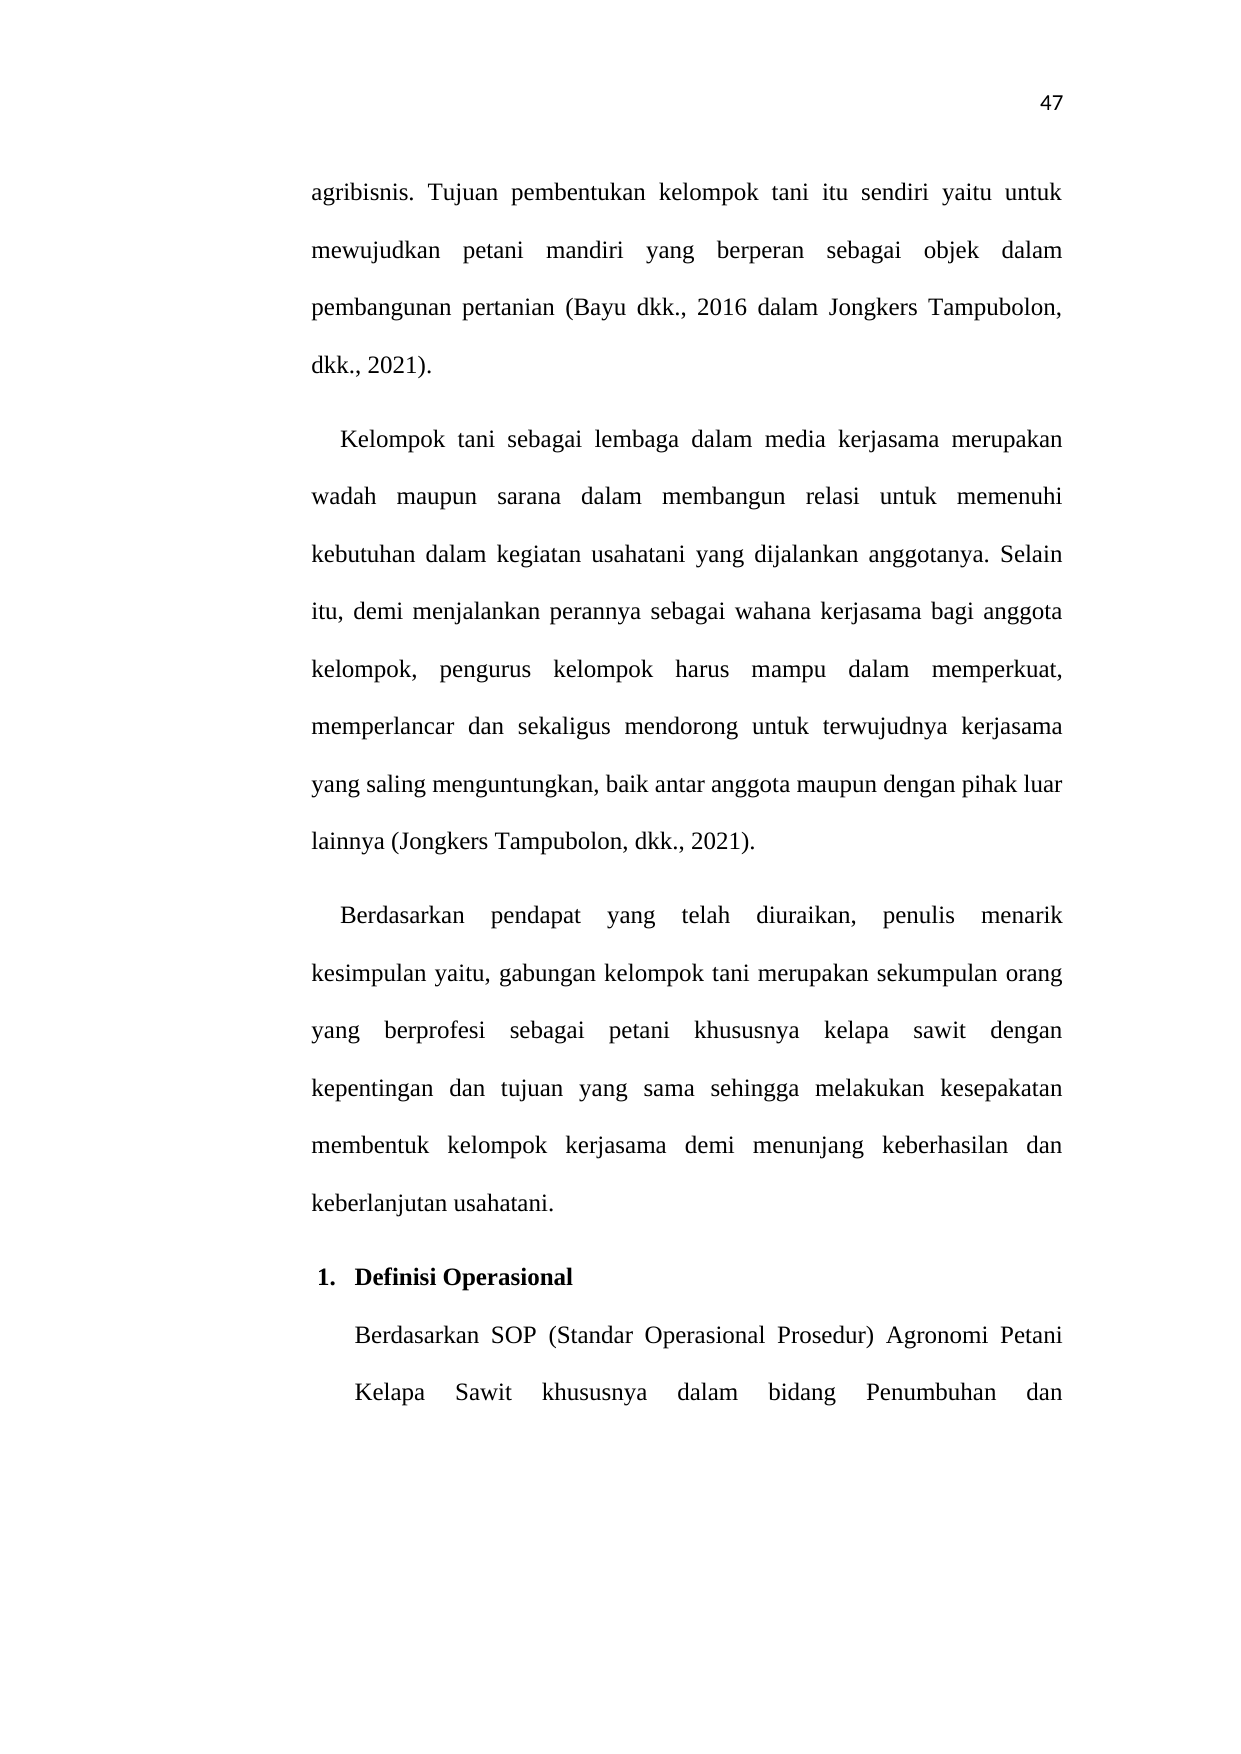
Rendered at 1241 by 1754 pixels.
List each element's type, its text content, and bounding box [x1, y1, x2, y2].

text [311, 177, 1063, 378]
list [354, 1320, 1063, 1406]
text Berdasarkan pendapat yang telah diuraikan, penulis menarik kesimpulan yaitu, gabungan kelompok tani merupakan sekumpulan orang yang berprofesi sebagai petani khususnya kelapa sawit dengan kepentingan dan tujuan yang sama sehingga melakukan kesepakatan membentuk kelompok kerjasama demi menunjang keberhasilan dan keberlanjutan usahatani. [311, 901, 1063, 1217]
text Kelompok tani sebagai lembaga dalam media kerjasama merupakan wadah maupun sarana dalam membangun relasi untuk memenuhi kebutuhan dalam kegiatan usahatani yang dijalankan anggotanya. Selain itu, demi menjalankan perannya sebagai wahana kerjasama bagi anggota kelompok, pengurus kelompok harus mampu dalam memperkuat, memperlancar dan sekaligus mendorong untuk terwujudnya kerjasama yang saling menguntungkan, baik antar anggota maupun dengan pihak luar lainnya (Jongkers Tampubolon, dkk., 2021). [311, 424, 1063, 855]
list Definisi Operasional [317, 1262, 1063, 1291]
